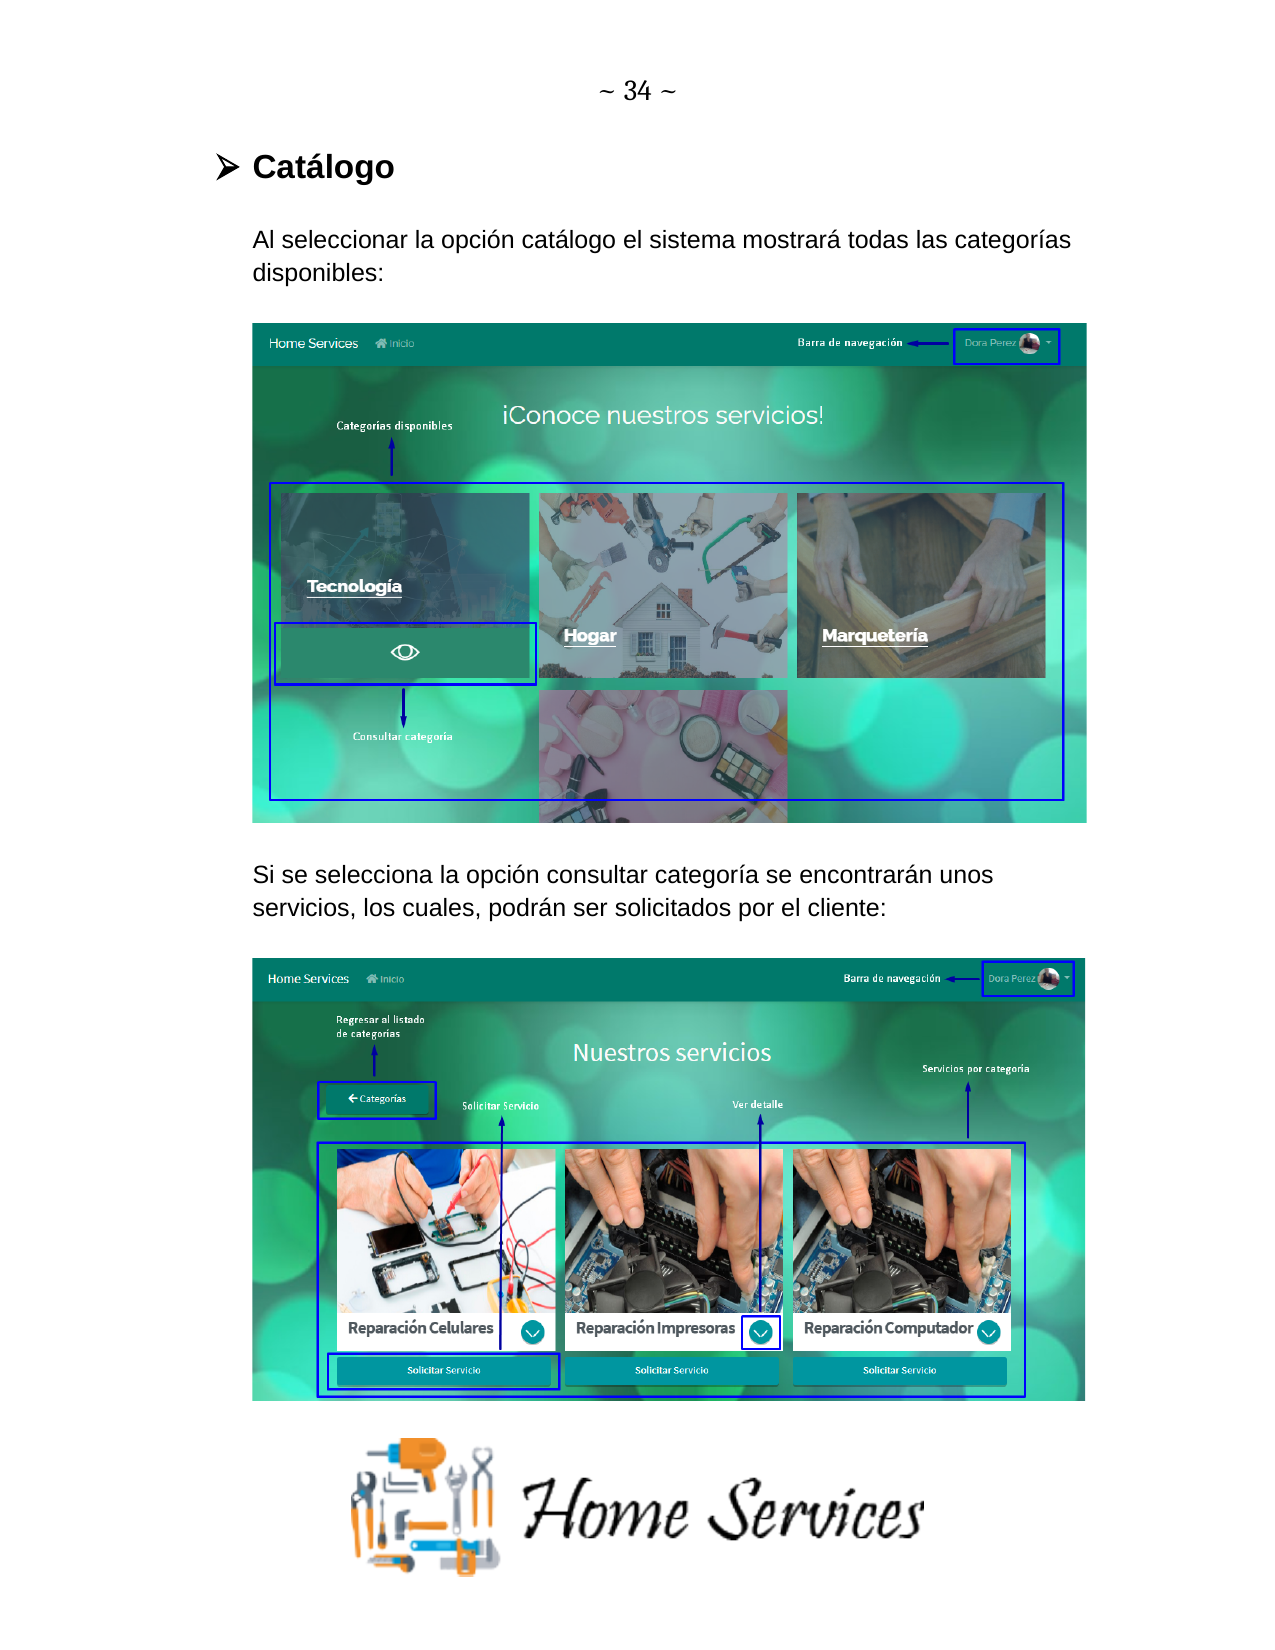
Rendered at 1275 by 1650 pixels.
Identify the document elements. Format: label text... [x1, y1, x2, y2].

picture [252, 958, 1086, 1401]
list Al seleccionar la opción catálogo el sistema mostrará todas las categorías disponibles: [252, 225, 1098, 287]
list Si se selecciona la opción consultar categoría se encontrarán unos servicios, los cuales, podrán ser solicitados por el cliente: [252, 859, 1098, 921]
picture [351, 1438, 924, 1577]
list Catálogo [215, 148, 1098, 186]
picture [252, 323, 1087, 823]
